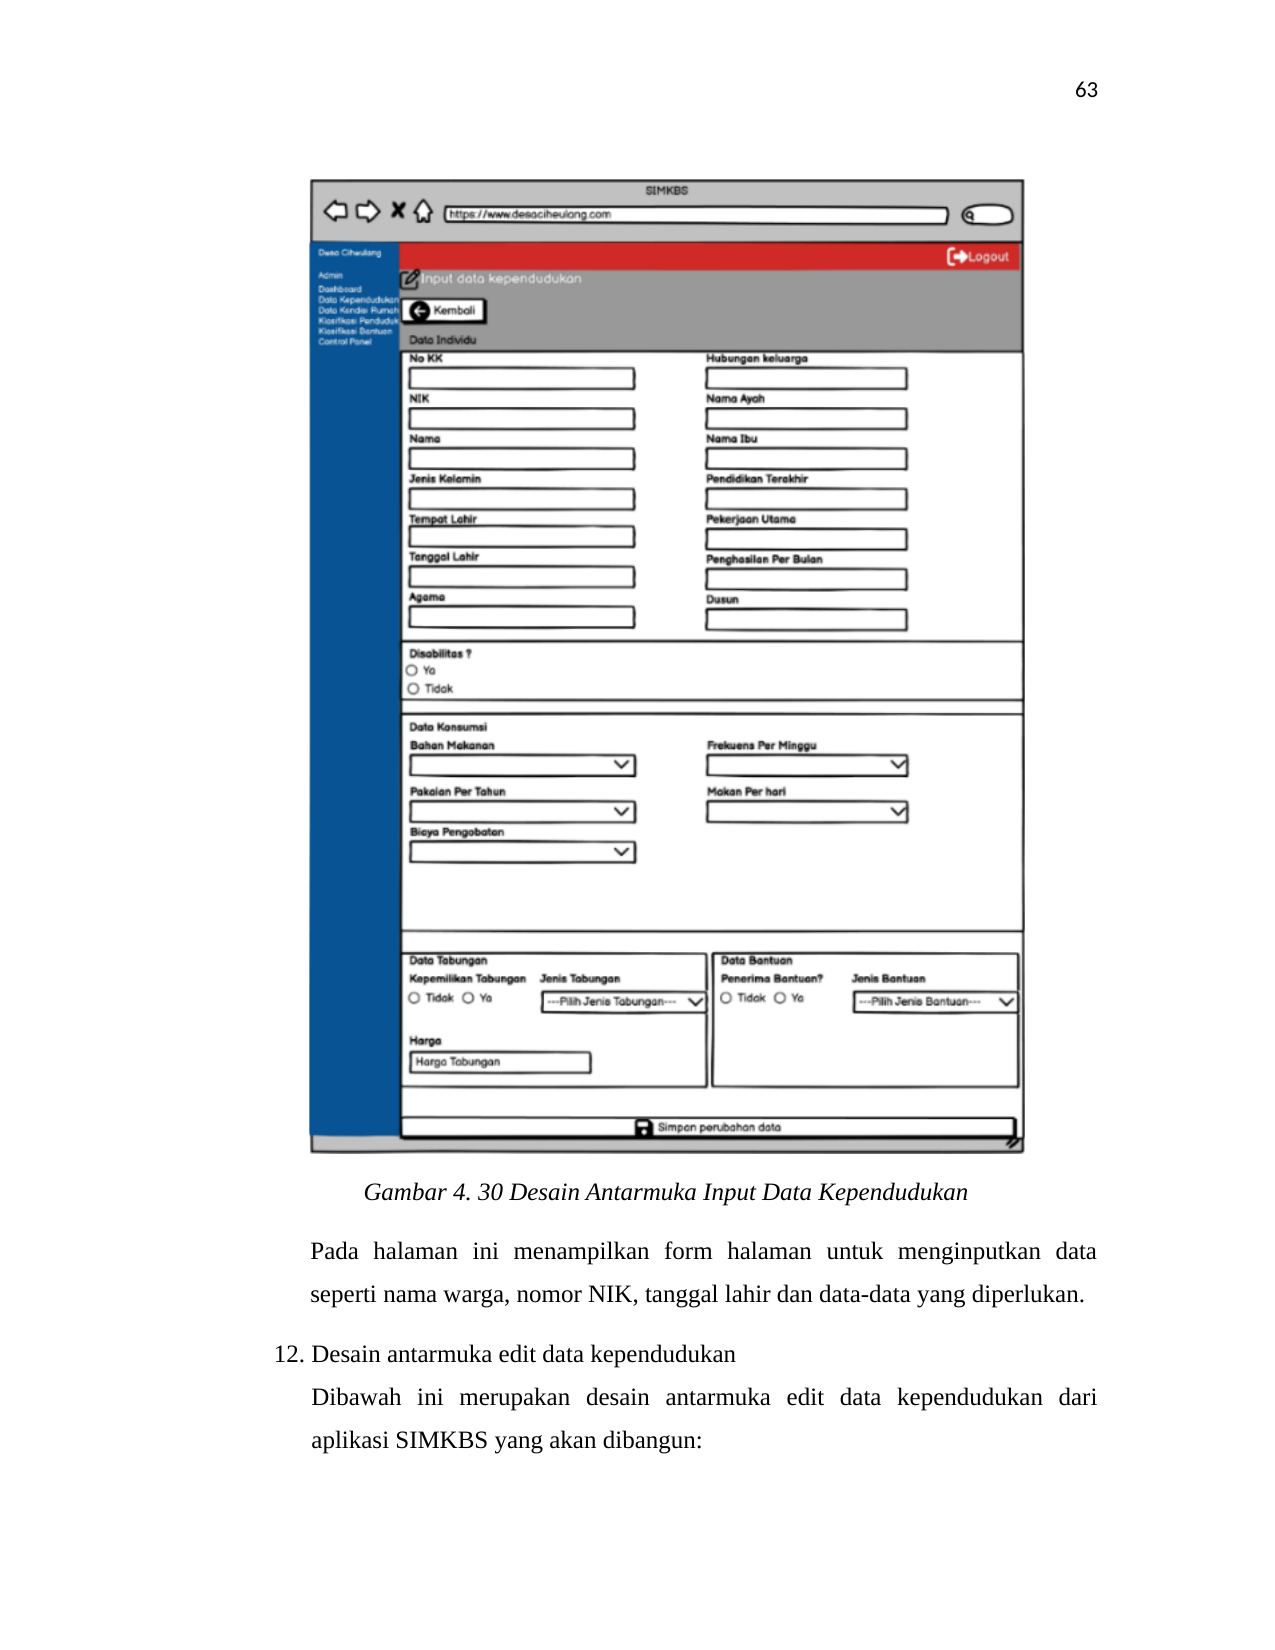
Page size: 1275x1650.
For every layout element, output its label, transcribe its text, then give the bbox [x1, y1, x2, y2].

list Desain antarmuka edit data kependudukan [274, 1339, 1098, 1367]
text Pada halaman ini menampilkan form halaman untuk menginputkan data seperti nama warga, nomor NIK, tanggal lahir dan data-data yang diperlukan. [310, 1236, 1098, 1308]
list Dibawah ini merupakan desain antarmuka edit data kependudukan dari aplikasi SIMKBS yang akan dibangun: [311, 1382, 1098, 1454]
picture [309, 179, 1025, 1154]
